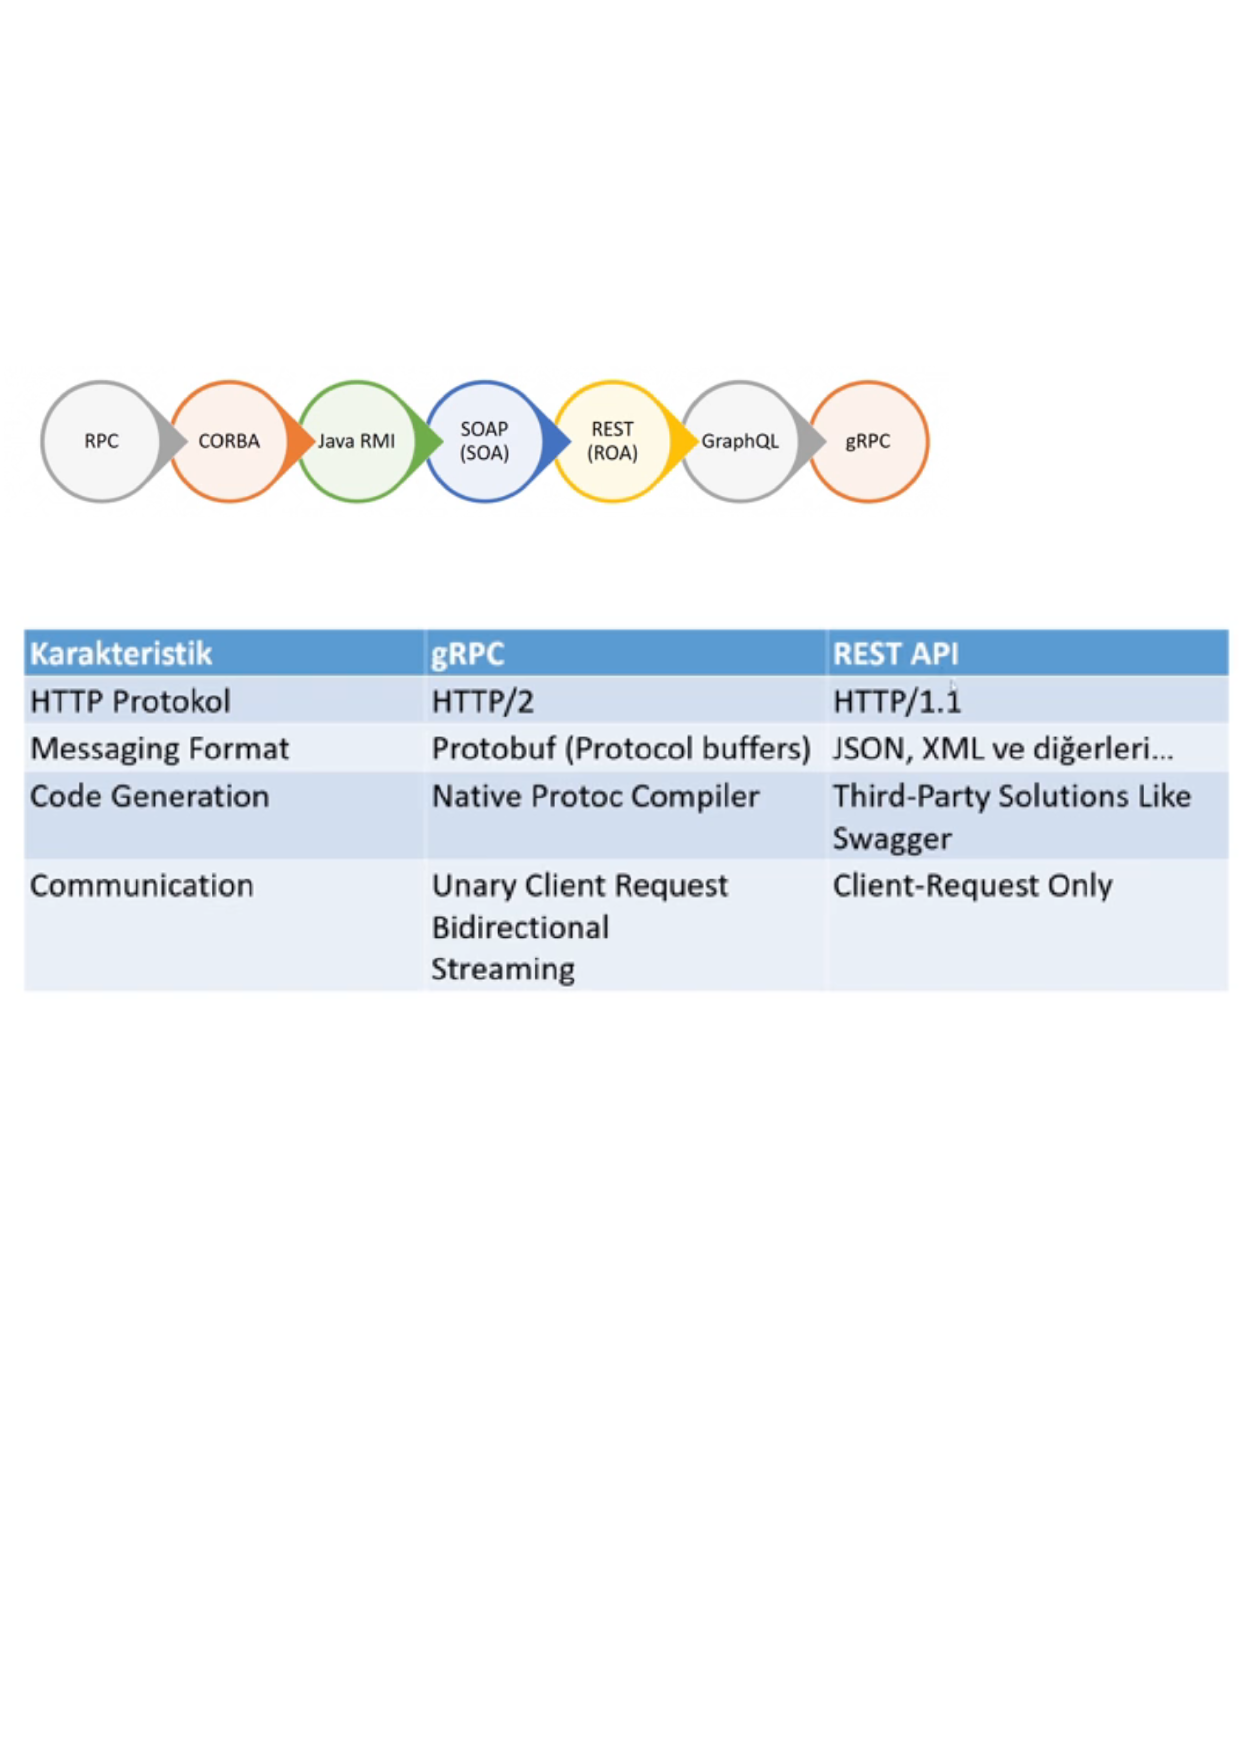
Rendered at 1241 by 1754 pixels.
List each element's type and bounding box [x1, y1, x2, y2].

picture [3, 366, 949, 517]
picture [3, 616, 1239, 999]
